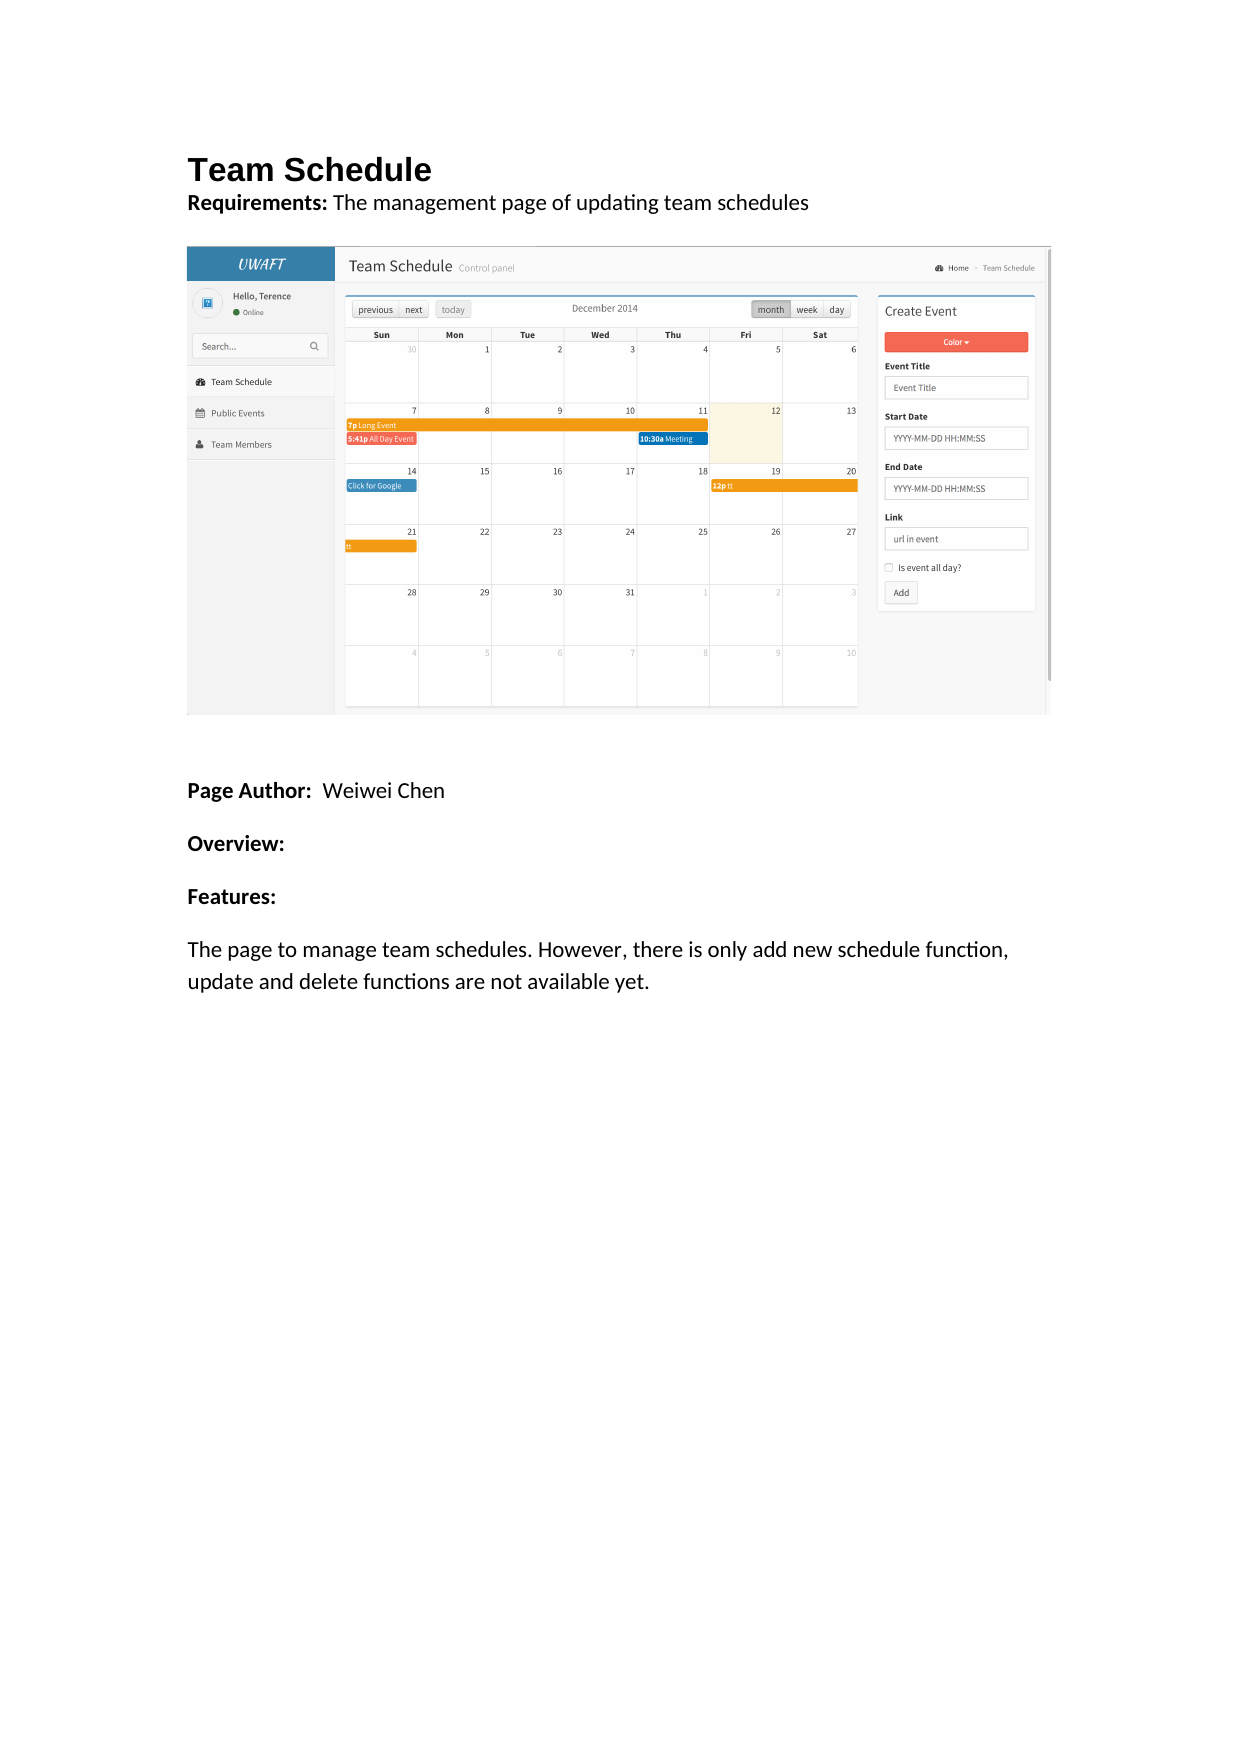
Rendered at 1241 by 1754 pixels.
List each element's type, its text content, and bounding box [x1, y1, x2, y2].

picture [186, 246, 1052, 715]
subtitle Team Schedule [187, 150, 1053, 188]
text Overview: [187, 829, 1053, 857]
text Requirements: The management page of updating team schedules [187, 188, 1053, 216]
text Features: [187, 882, 1053, 910]
text The page to manage team schedules. However, there is only add new schedule function, update and delete functions are not available yet. [187, 935, 1053, 995]
